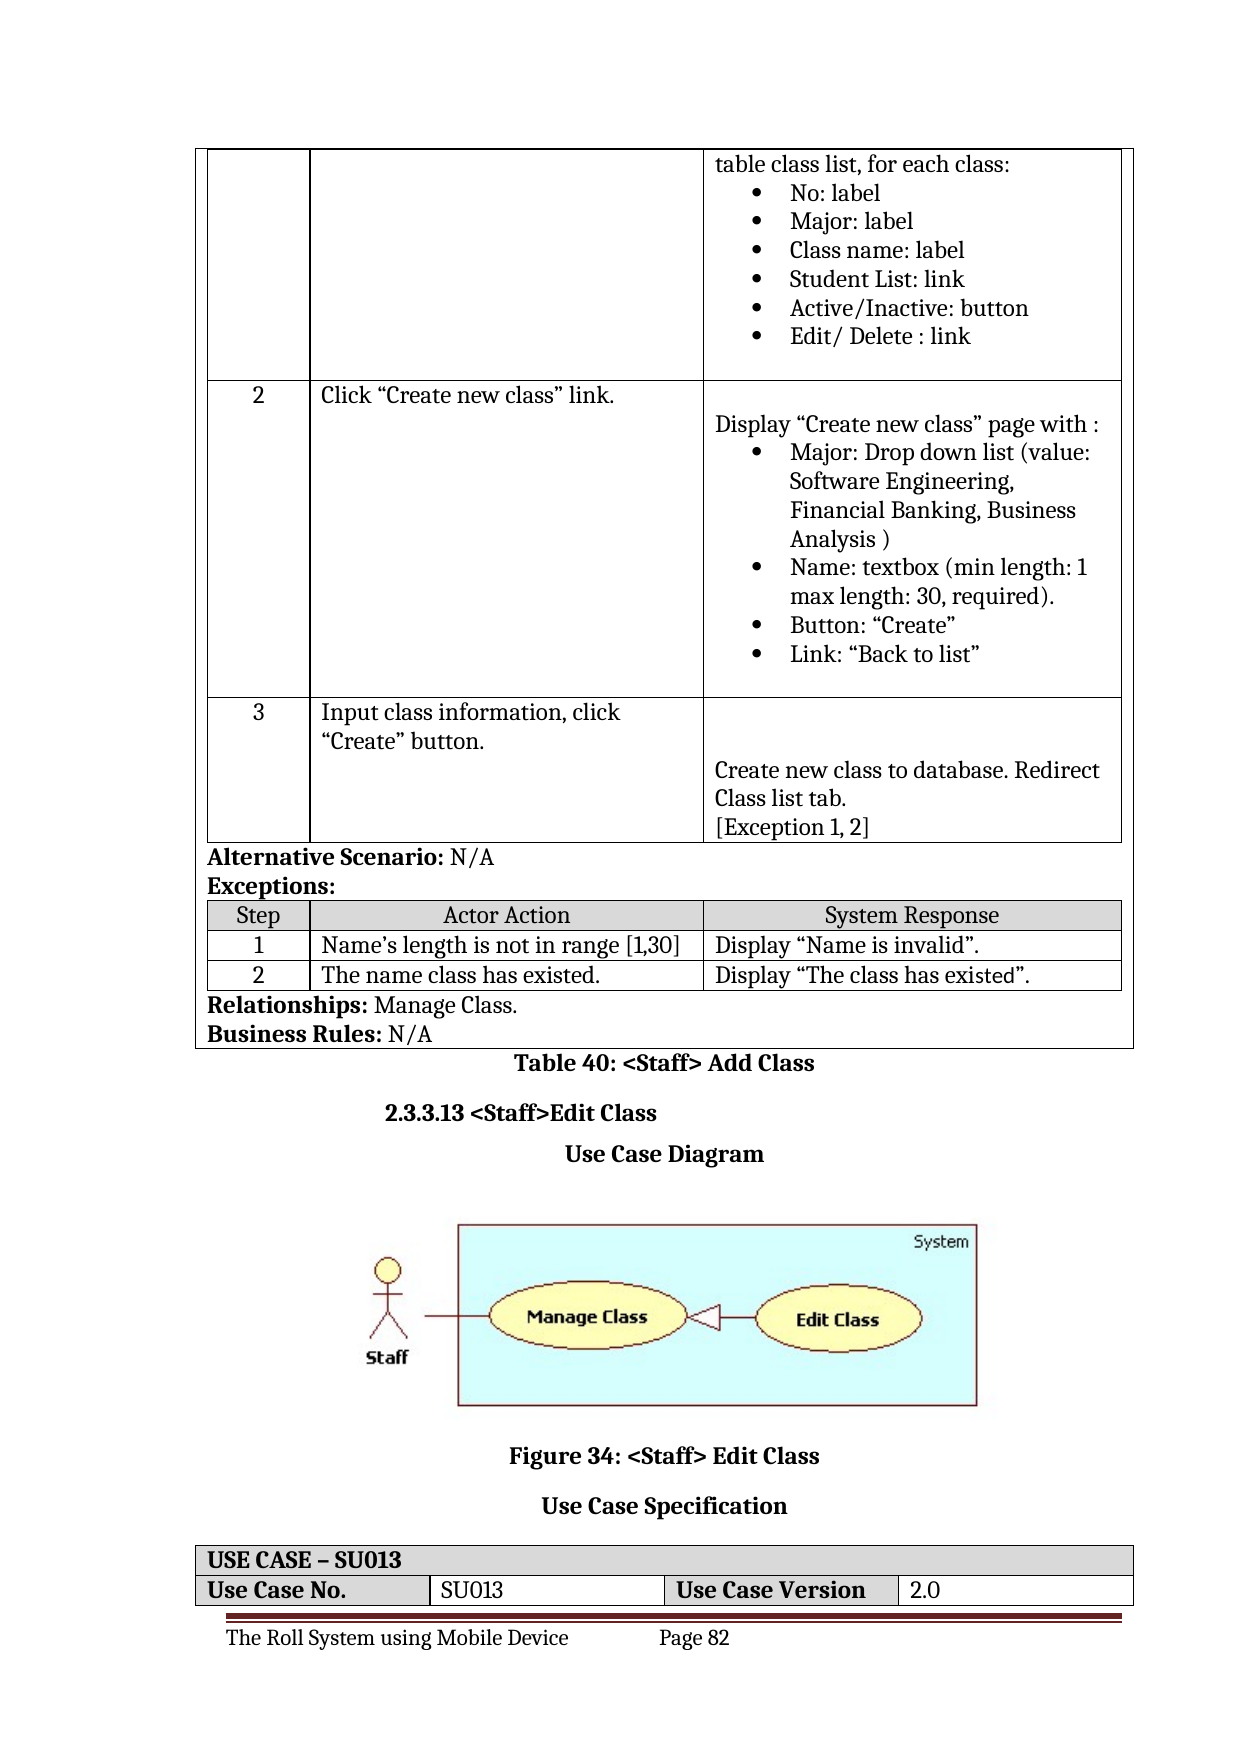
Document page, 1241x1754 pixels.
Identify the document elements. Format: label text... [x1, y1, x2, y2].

text Figure 34: <Staff> Edit Class [207, 1442, 1122, 1471]
picture [320, 1194, 1009, 1438]
subtitle <Staff>Edit Class [385, 1099, 1122, 1128]
table_cell SU013 [431, 1576, 664, 1605]
table_cell Use Case Version [665, 1576, 898, 1605]
table_header USE CASE – SU013 [196, 1546, 1133, 1575]
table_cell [196, 149, 1133, 1048]
subtitle Use Case Diagram [207, 1140, 1122, 1169]
table_cell 2.0 [899, 1576, 1133, 1605]
text Table 40: <Staff> Add Class [207, 1049, 1122, 1078]
subtitle Use Case Specification [207, 1492, 1122, 1520]
table_cell Use Case No. [196, 1576, 429, 1605]
